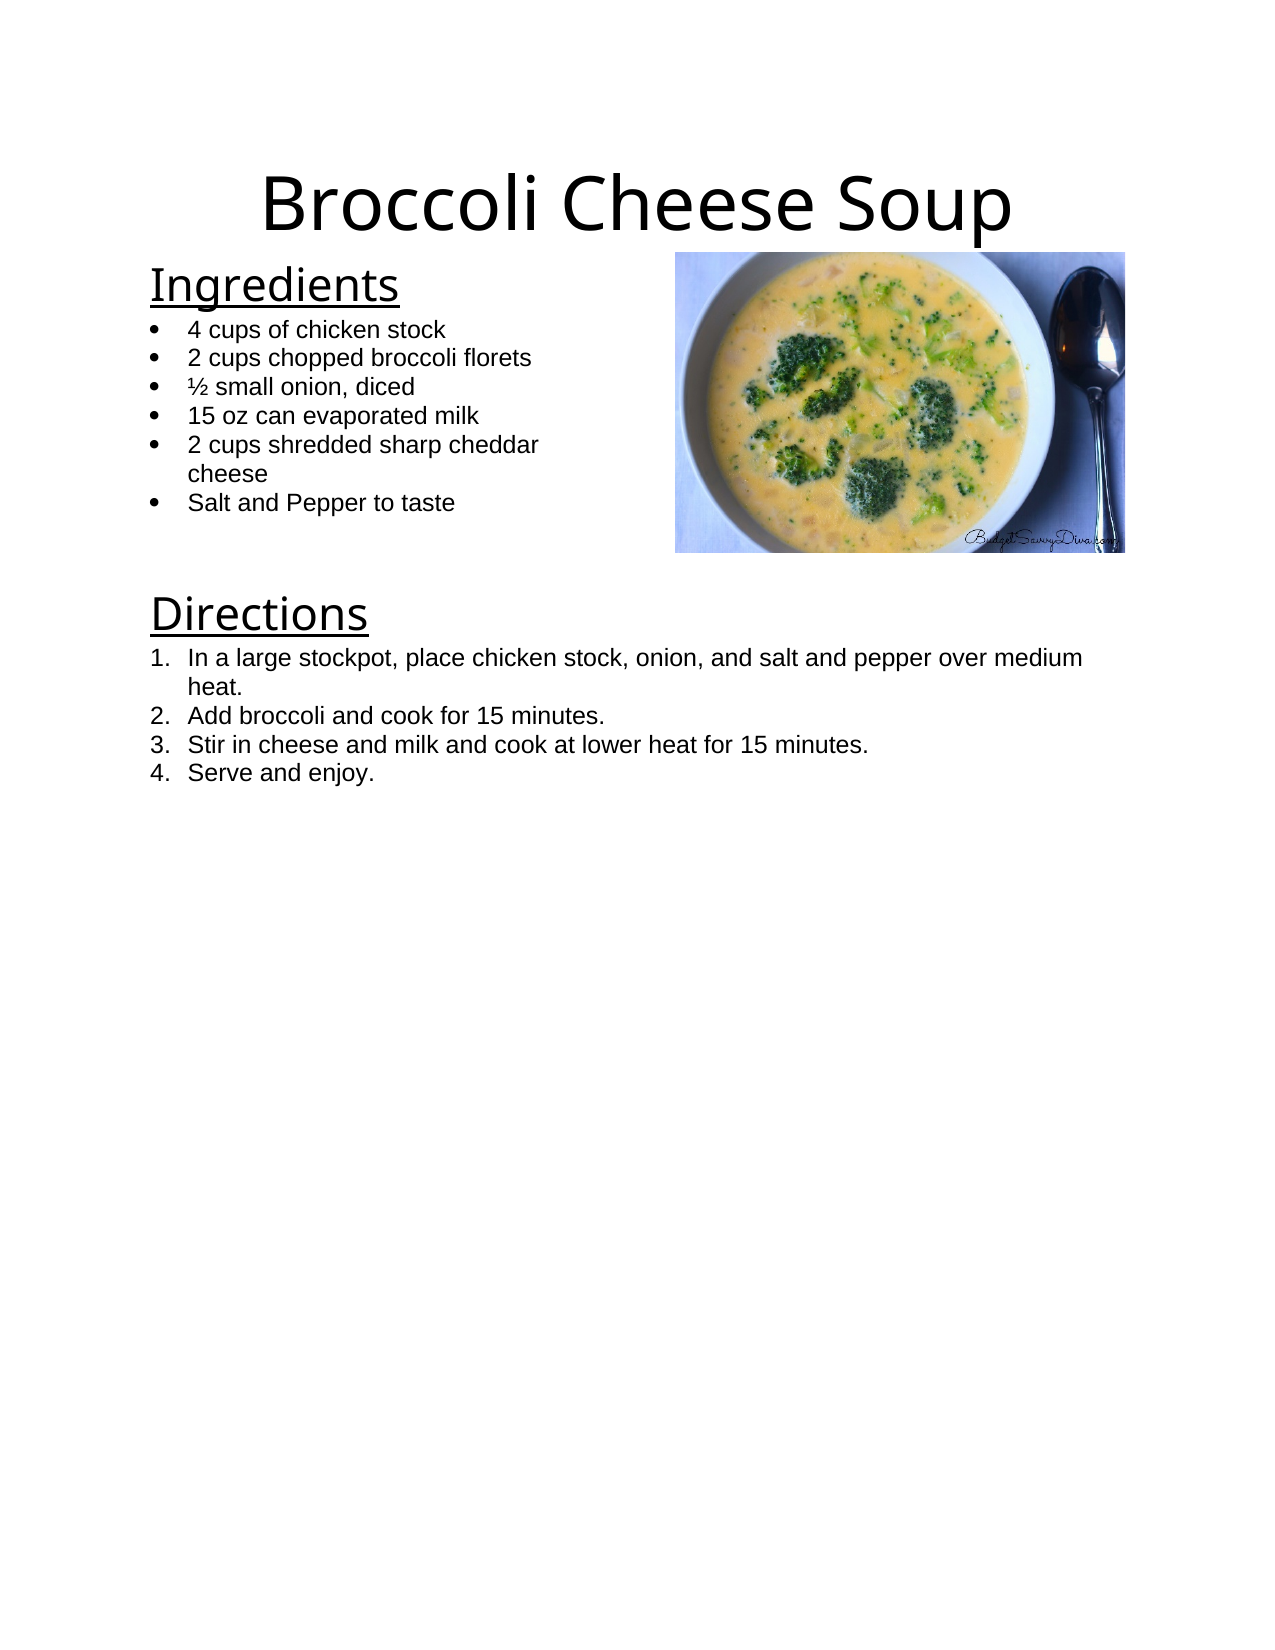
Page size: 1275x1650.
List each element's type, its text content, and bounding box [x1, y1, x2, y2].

text Broccoli Cheese Soup [150, 150, 1125, 252]
list 2 cups chopped broccoli florets [150, 343, 600, 372]
list Serve and enjoy. [150, 758, 1125, 787]
list 15 oz can evaporated milk [150, 401, 600, 430]
list Salt and Pepper to taste [150, 488, 600, 516]
list 2 cups shredded sharp cheddar cheese [150, 430, 600, 488]
picture [675, 252, 1125, 553]
text Directions [150, 581, 1125, 643]
list 4 cups of chicken stock [150, 314, 600, 343]
list Add broccoli and cook for 15 minutes. [150, 701, 1125, 729]
list In a large stockpot, place chicken stock, onion, and salt and pepper over medium heat. [150, 643, 1125, 701]
text Ingredients [150, 252, 600, 314]
list Stir in cheese and milk and cook at lower heat for 15 minutes. [150, 729, 1125, 758]
list ½ small onion, diced [150, 372, 600, 401]
